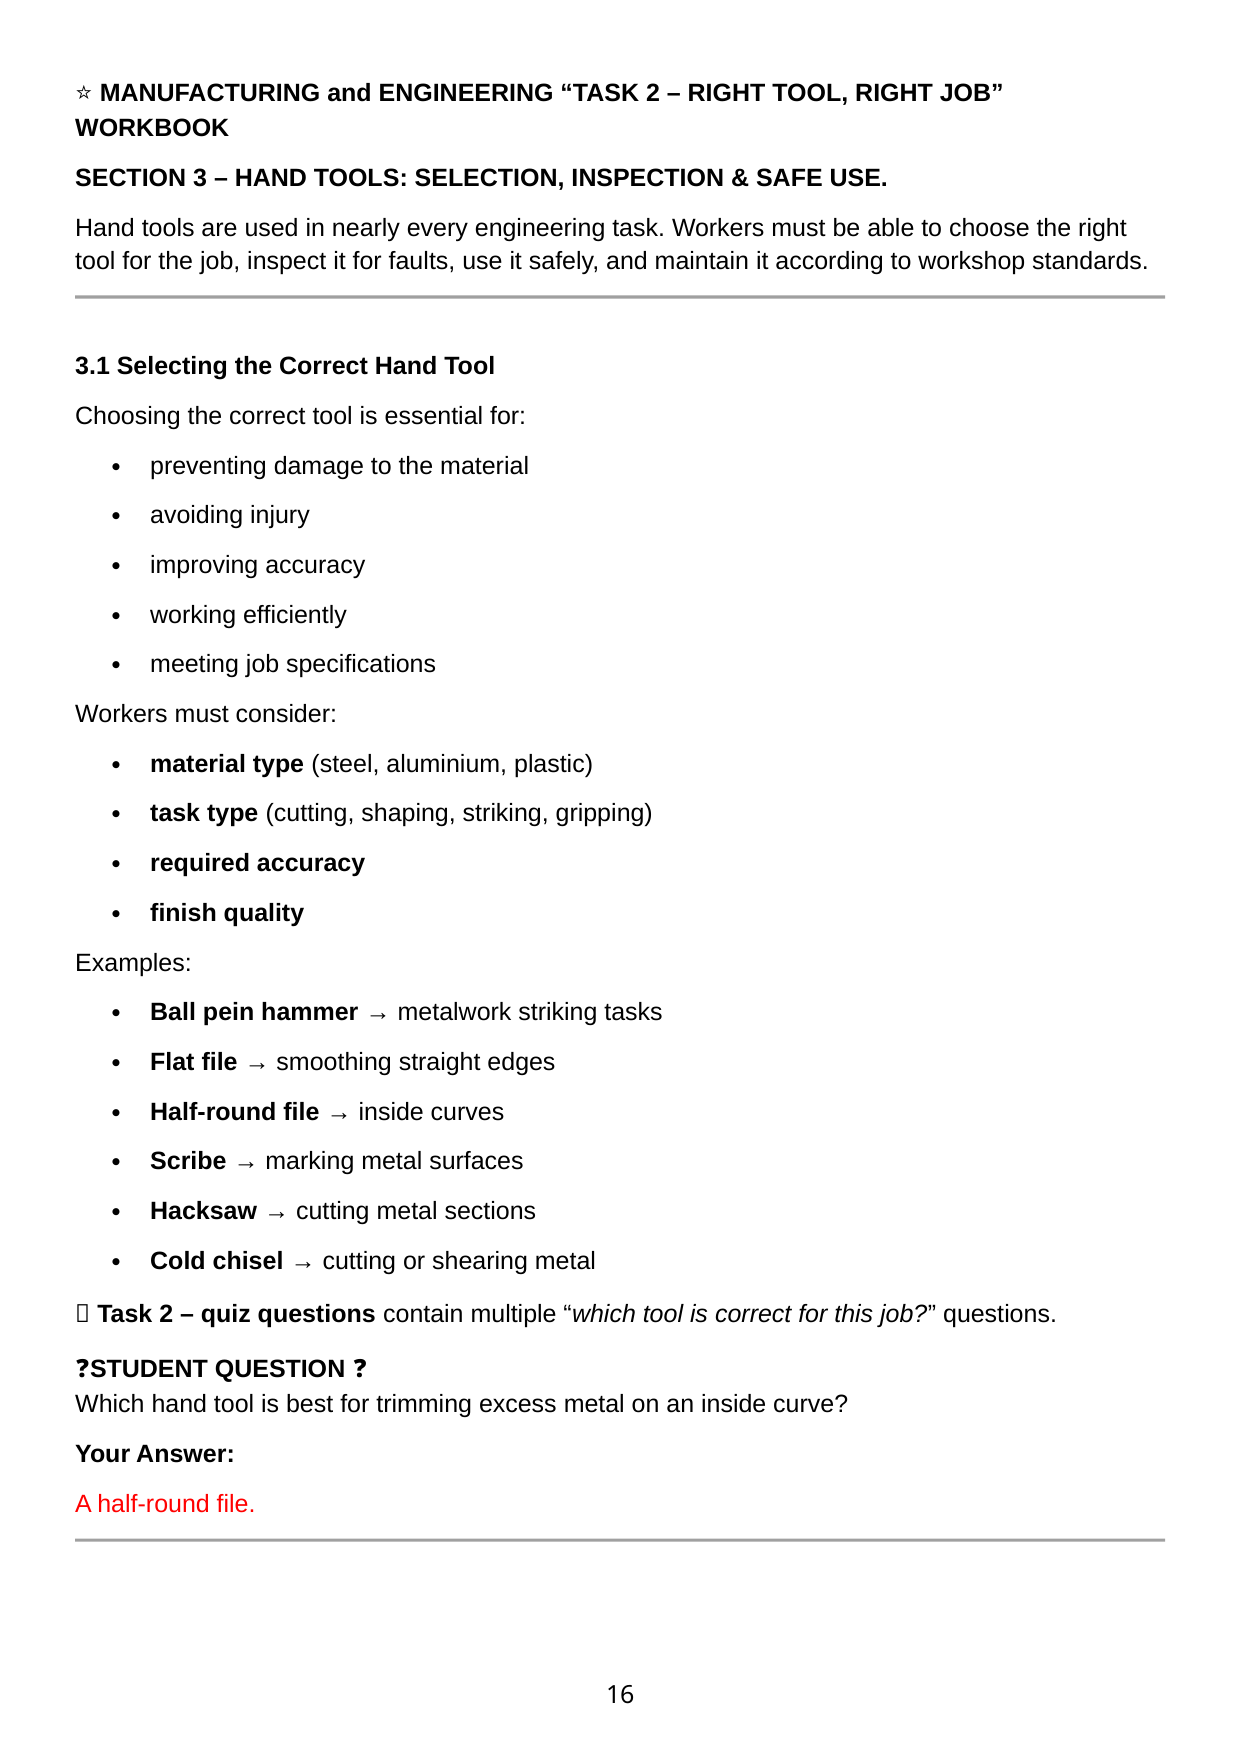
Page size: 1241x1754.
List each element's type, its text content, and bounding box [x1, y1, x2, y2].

text Your Answer: [75, 1439, 1165, 1468]
list working efficiently [112, 600, 1165, 628]
list preventing damage to the material [112, 451, 1165, 479]
text Workers must consider: [75, 699, 1165, 728]
list Hacksaw → cutting metal sections [112, 1196, 1165, 1225]
text A half-round file. [75, 1489, 1165, 1518]
list Half-round file → inside curves [112, 1097, 1165, 1125]
text 3.1 Selecting the Correct Hand Tool [75, 351, 1165, 380]
list Flat file → smoothing straight edges [112, 1047, 1165, 1076]
list improving accuracy [112, 550, 1165, 579]
list required accuracy [112, 848, 1165, 877]
list avoiding injury [112, 500, 1165, 529]
text 📖 Task 2 – quiz questions contain multiple “which tool is correct for this job?” questions. [75, 1295, 1165, 1329]
text ⭐ MANUFACTURING and ENGINEERING “TASK 2 – RIGHT TOOL, RIGHT JOB” WORKBOOK [75, 75, 1165, 142]
list task type (cutting, shaping, striking, gripping) [112, 798, 1165, 827]
list Scribe → marking metal surfaces [112, 1146, 1165, 1175]
text ❓STUDENT QUESTION ❓ Which hand tool is best for trimming excess metal on an inside curve? [75, 1351, 1165, 1418]
list material type (steel, aluminium, plastic) [112, 749, 1165, 777]
text Examples: [75, 947, 1165, 976]
list meeting job specifications [112, 649, 1165, 678]
list finish quality [112, 898, 1165, 927]
list Ball pein hammer → metalwork striking tasks [112, 997, 1165, 1026]
text Hand tools are used in nearly every engineering task. Workers must be able to choose the right tool for the job, inspect it for faults, use it safely, and maintain it according to workshop standards. [75, 213, 1165, 274]
text Choosing the correct tool is essential for: [75, 401, 1165, 430]
text SECTION 3 – HAND TOOLS: SELECTION, INSPECTION & SAFE USE. [75, 163, 1165, 192]
list Cold chisel → cutting or shearing metal [112, 1246, 1165, 1274]
